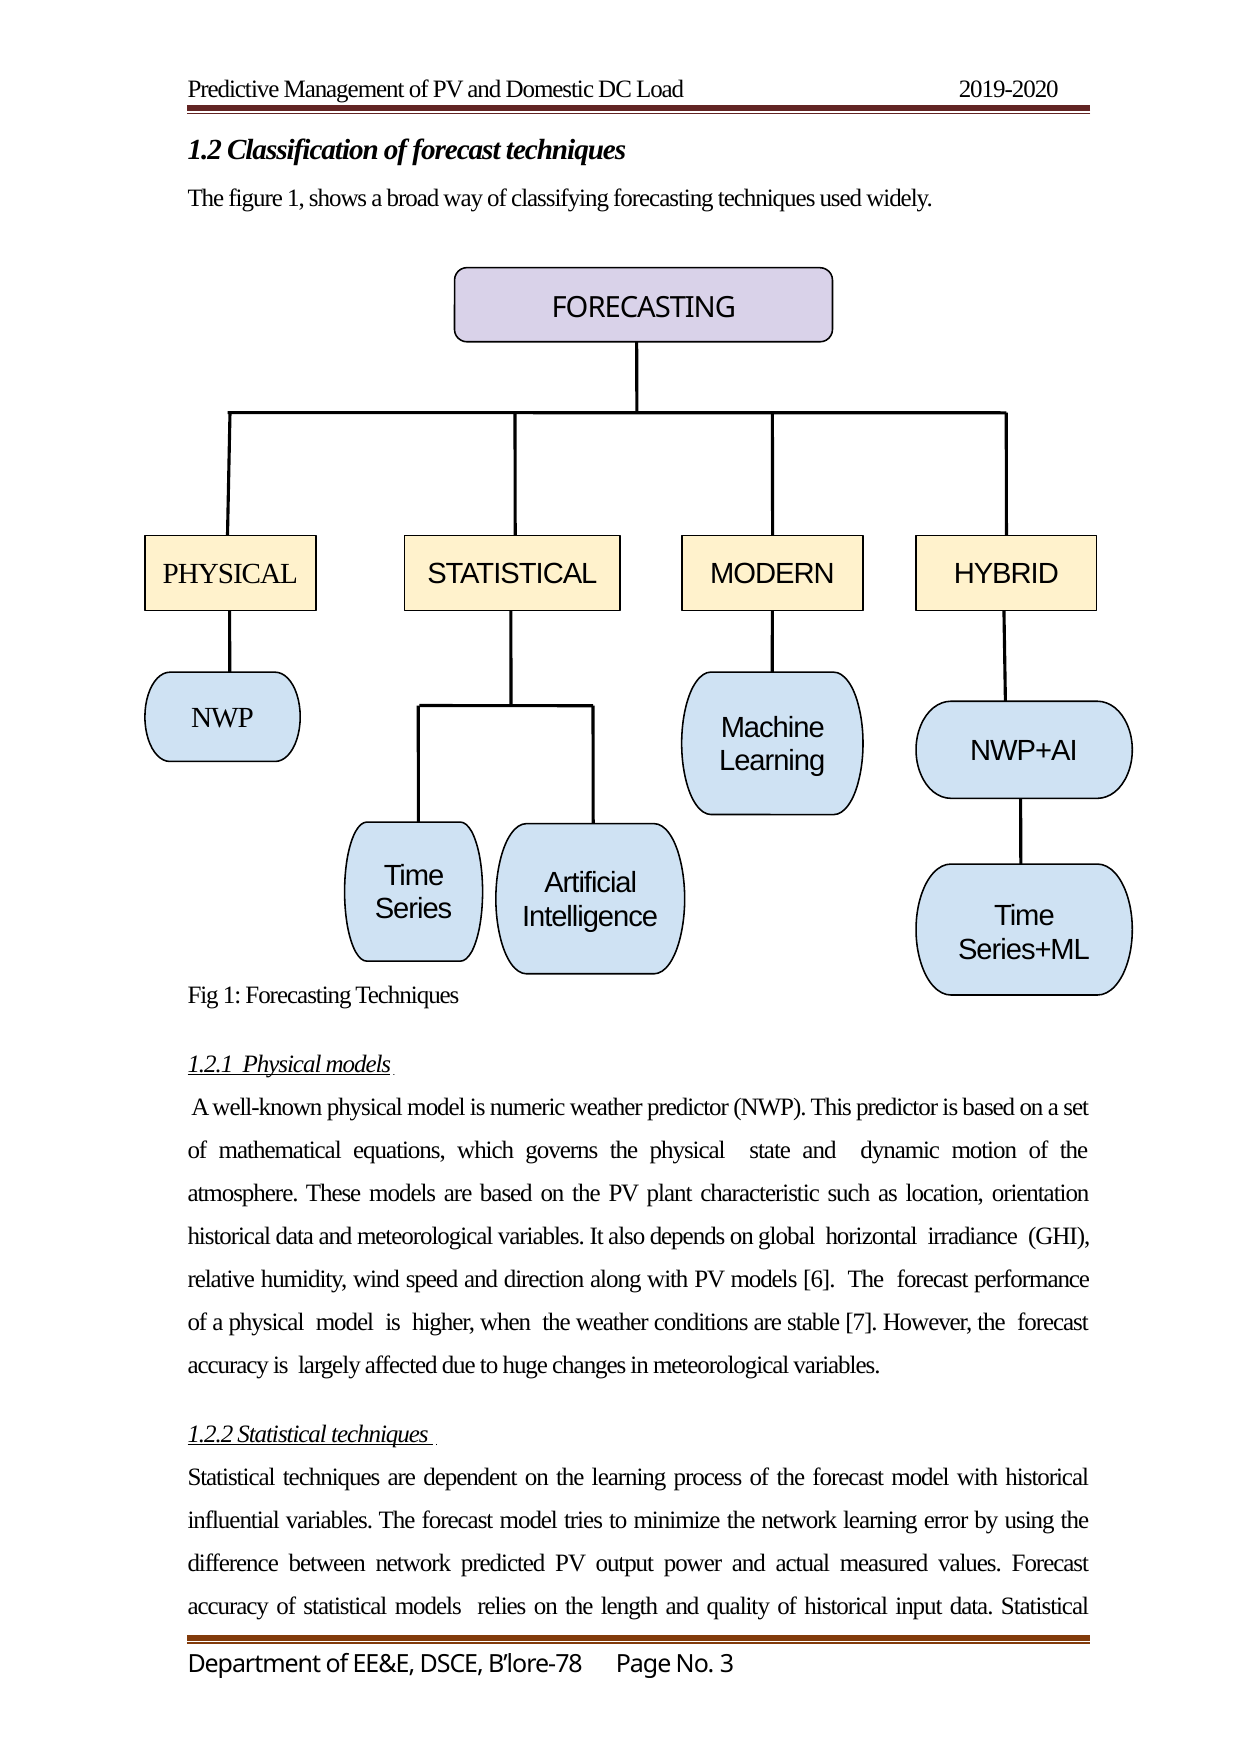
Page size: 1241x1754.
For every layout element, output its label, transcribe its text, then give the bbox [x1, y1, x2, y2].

text A well-known physical model is numeric weather predictor (NWP). This predictor is based on a set of mathematical equations, which governs the physical state and dynamic motion of the atmosphere. These models are based on the PV plant characteristic such as location, orientation historical data and meteorological variables. It also depends on global horizontal irradiance (GHI), relative humidity, wind speed and direction along with PV models [6]. The forecast performance of a physical model is higher, when the weather conditions are stable [7]. However, the forecast accuracy is largely affected due to huge changes in meteorological variables. [187, 1092, 1090, 1379]
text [187, 1462, 1090, 1620]
subtitle 1.2 Classification of forecast techniques [187, 132, 1090, 166]
text Fig 1: Forecasting Techniques [187, 981, 1090, 1009]
subtitle 1.2.1 Physical models [187, 1049, 1090, 1077]
subtitle 1.2.2 Statistical techniques [187, 1419, 1090, 1447]
text The figure 1, shows a broad way of classifying forecasting techniques used widely. [187, 183, 1090, 212]
